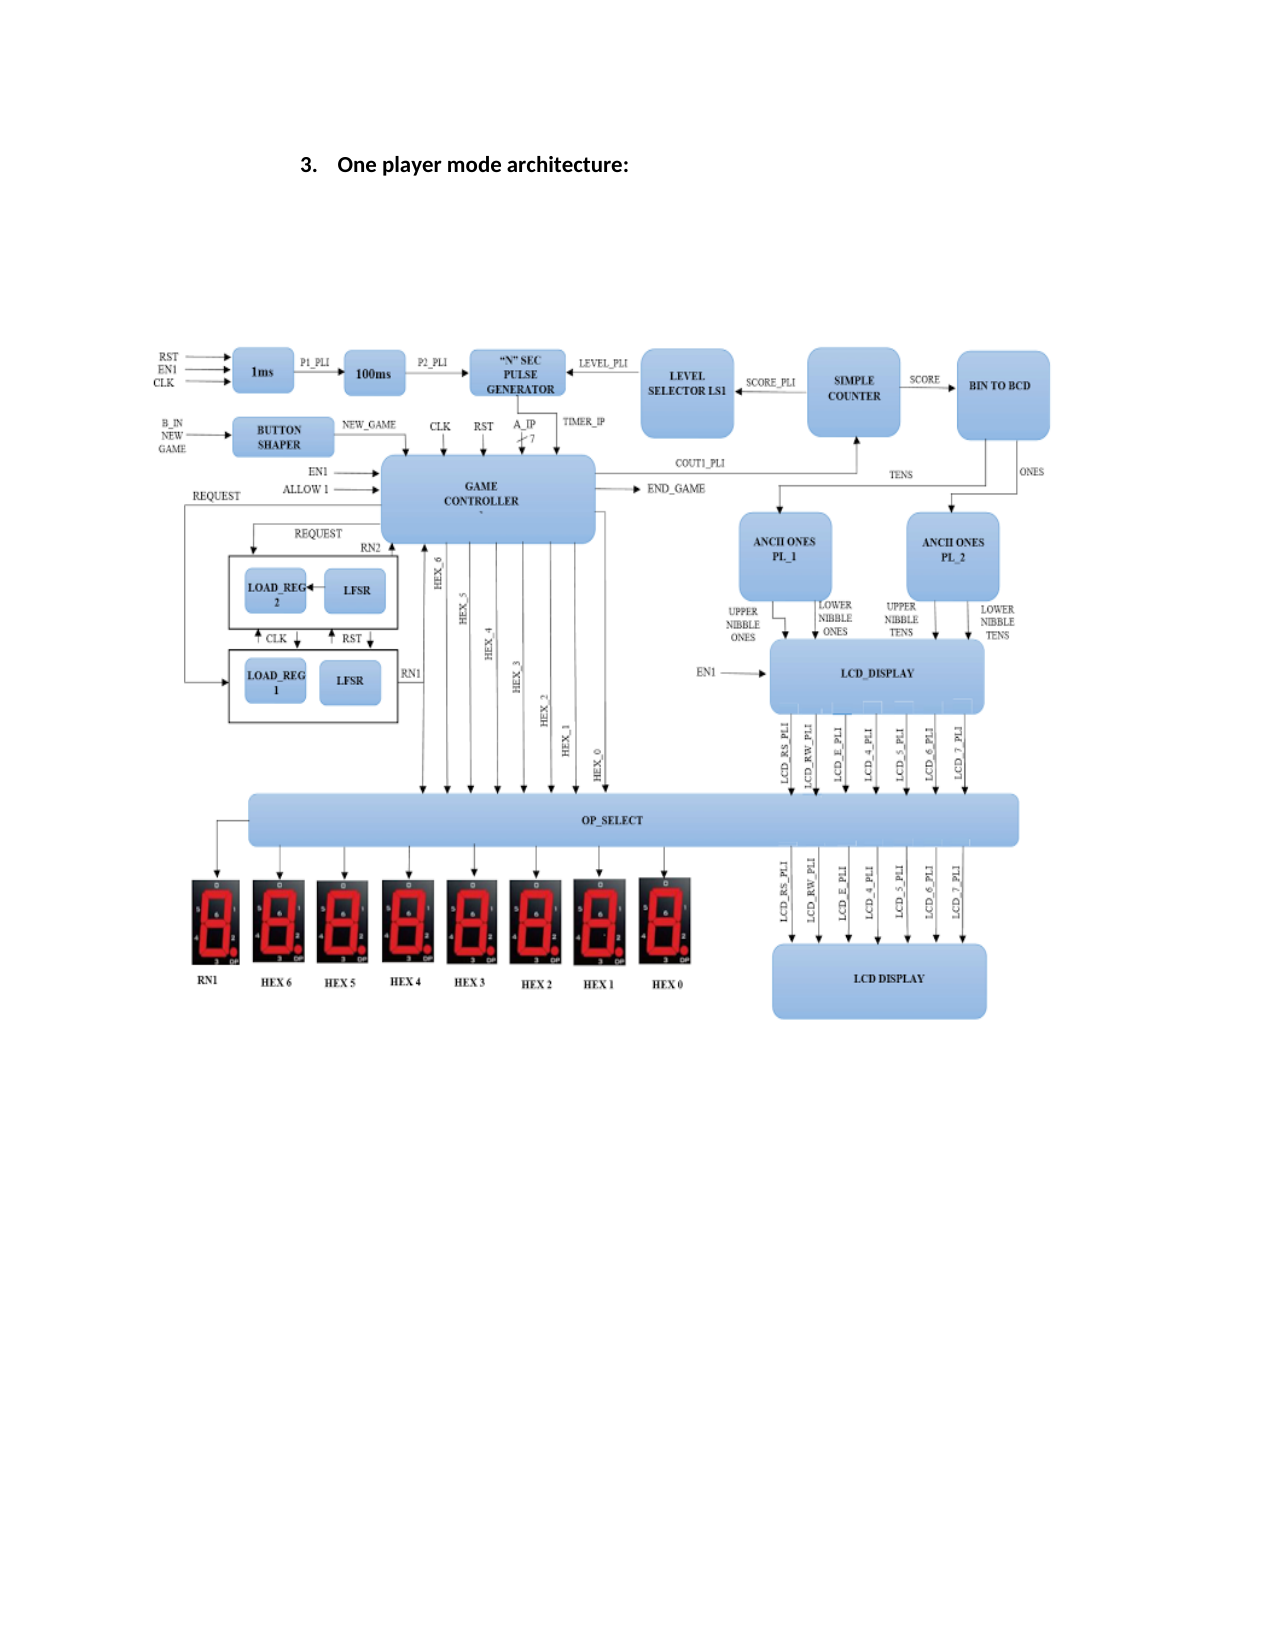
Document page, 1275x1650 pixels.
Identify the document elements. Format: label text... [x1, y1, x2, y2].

picture [91, 206, 1125, 1110]
list One player mode architecture: [300, 150, 1270, 178]
